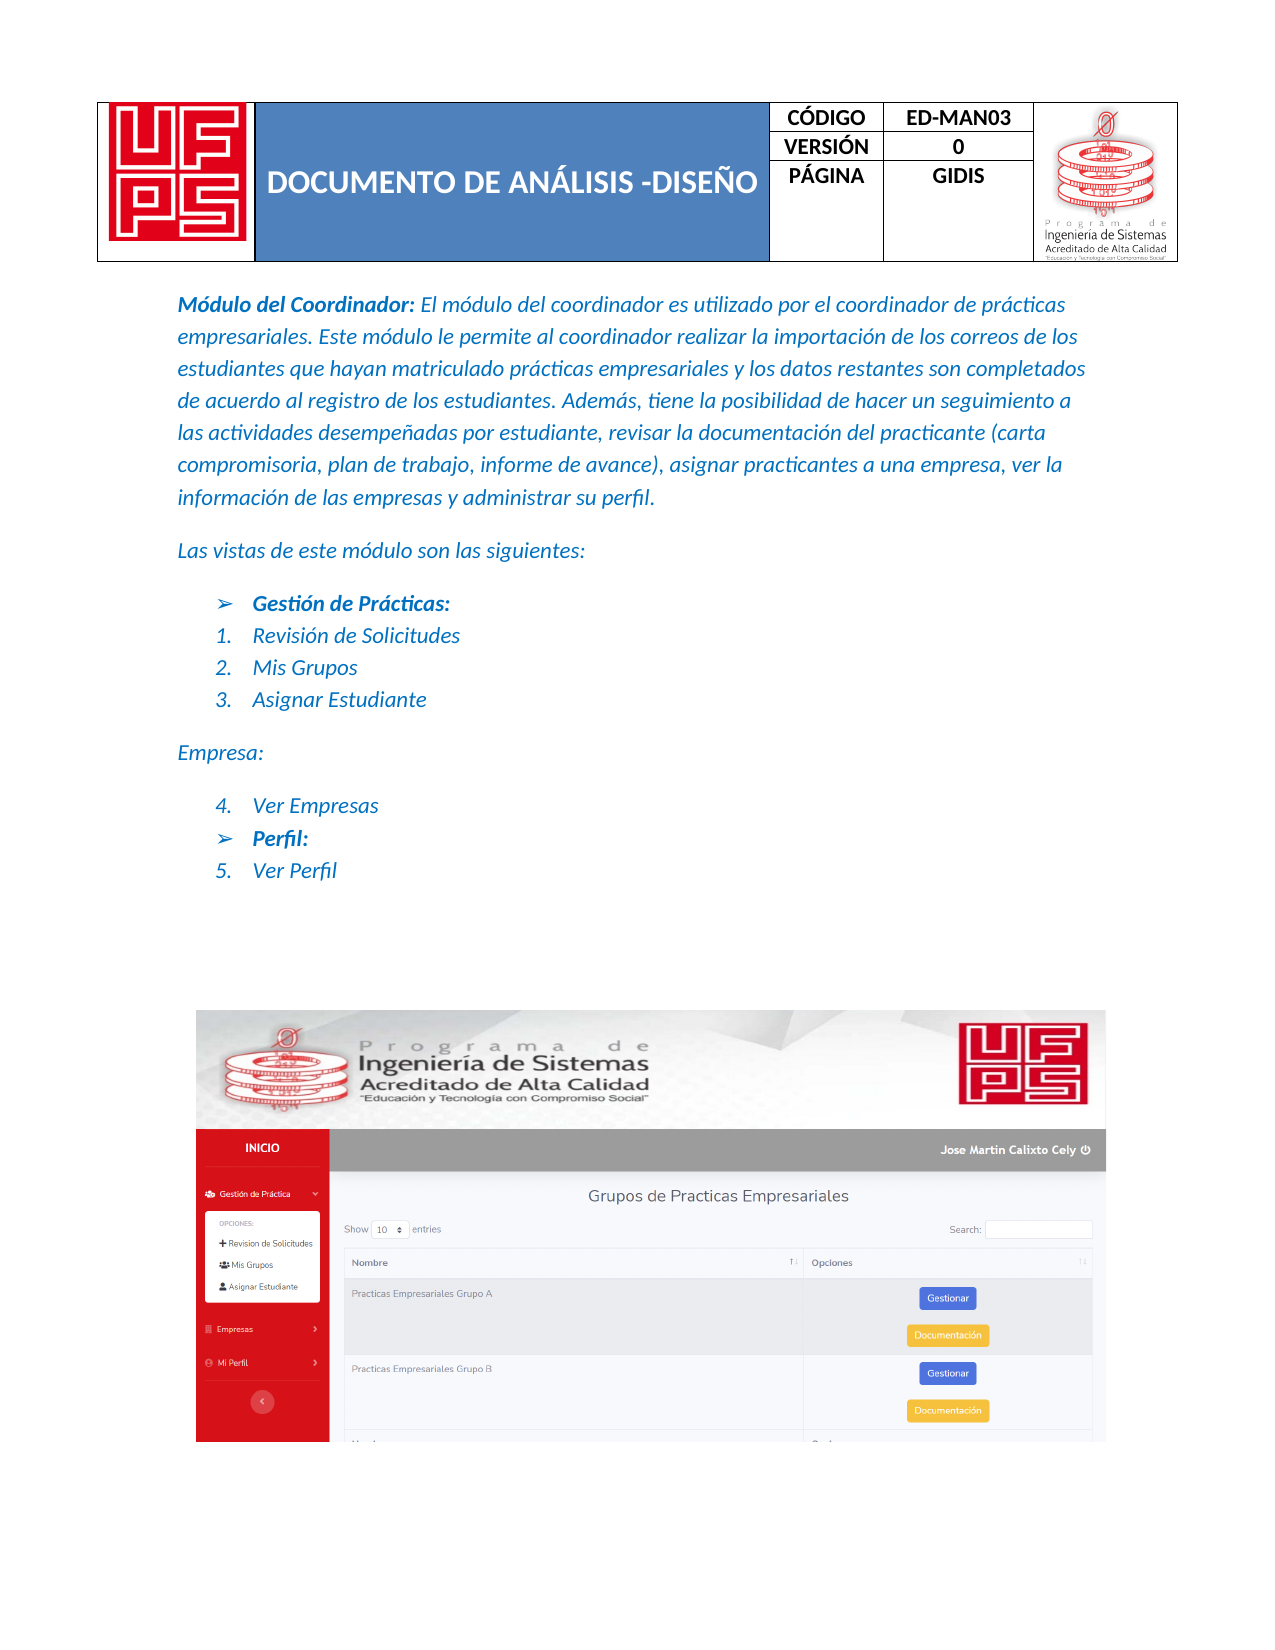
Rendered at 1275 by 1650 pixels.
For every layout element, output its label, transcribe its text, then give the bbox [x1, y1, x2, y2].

picture [196, 1010, 1107, 1442]
list Revisión de Solicitudes [215, 621, 1098, 649]
list Gestión de Prácticas: [215, 589, 1098, 617]
text Módulo del Coordinador: El módulo del coordinador es utilizado por el coordinador de prácticas empresariales. Este módulo le permite al coordinador realizar la importación de los correos de los estudiantes que hayan matriculado prácticas empresariales y los datos restantes son completados de acuerdo al registro de los estudiantes. Además, tiene la posibilidad de hacer un seguimiento a las actividades desempeñadas por estudiante, revisar la documentación del practicante (carta compromisoria, plan de trabajo, informe de avance), asignar practicantes a una empresa, ver la información de las empresas y administrar su perfil. [177, 290, 1098, 511]
list Asignar Estudiante [215, 685, 1098, 713]
list Perfil: [215, 824, 1098, 852]
list Ver Perfil [215, 856, 1098, 884]
list Mis Grupos [215, 653, 1098, 681]
list Ver Empresas [215, 791, 1098, 819]
picture [1045, 102, 1166, 261]
picture [108, 102, 247, 241]
text Empresa: [177, 738, 1098, 766]
text Las vistas de este módulo son las siguientes: [177, 536, 1098, 564]
